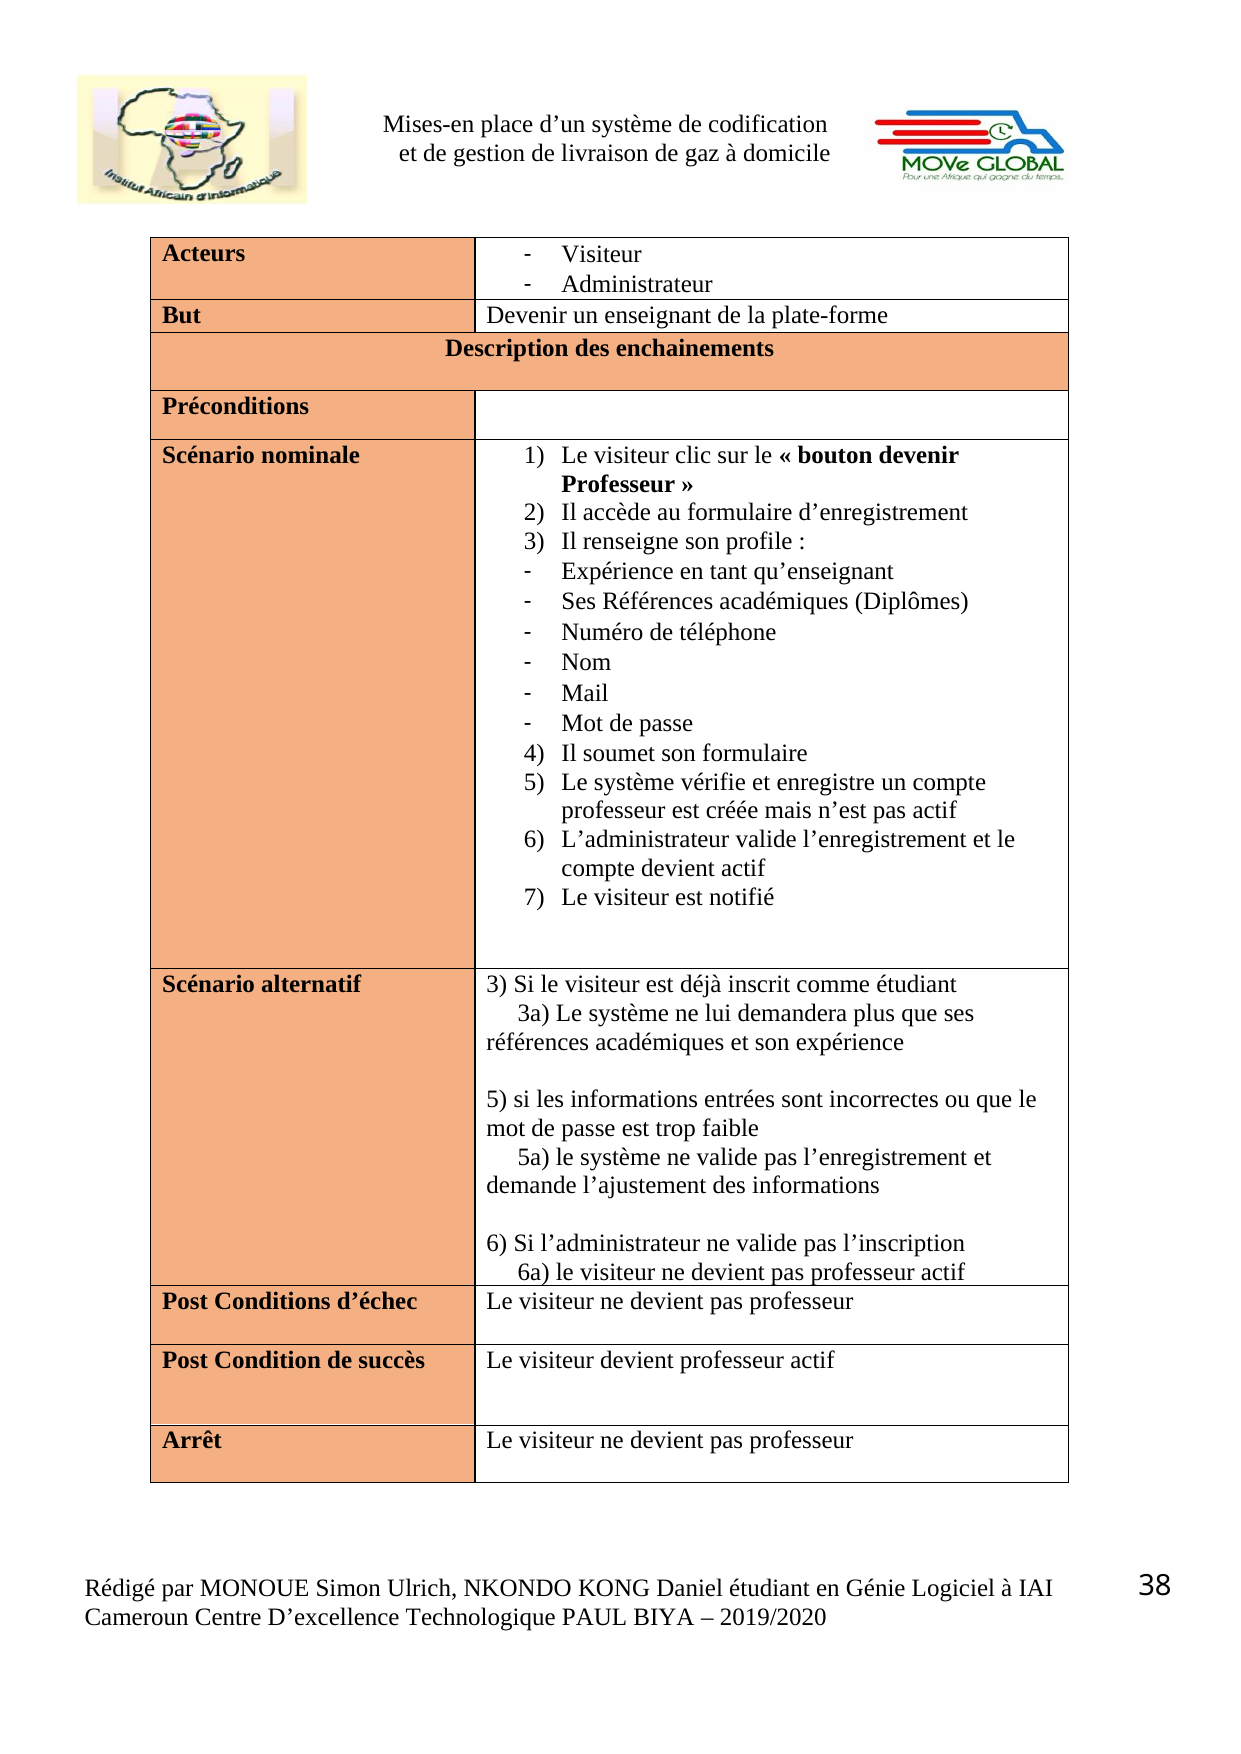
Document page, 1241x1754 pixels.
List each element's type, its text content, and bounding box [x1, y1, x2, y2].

table_cell Arrêt [151, 1426, 474, 1482]
table_cell 3) Si le visiteur est déjà inscrit comme étudiant 3a) Le système ne lui demandera plus que ses références académiques et son expérience 5) si les informations entrées sont incorrectes ou que le mot de passe est trop faible 5a) le système ne valide pas l’enregistrement et demande l’ajustement des informations 6) Si l’administrateur ne valide pas l’inscription 6a) le visiteur ne devient pas professeur actif [476, 969, 1068, 1285]
table_cell Acteurs [151, 238, 474, 299]
table_cell Préconditions [151, 391, 474, 439]
table_cell Scénario nominale [151, 440, 474, 968]
table_cell Le visiteur clic sur le « bouton devenir Professeur » Il accède au formulaire d’enregistrement Il renseigne son profile : Expérience en tant qu’enseignant Ses Références académiques (Diplômes) Numéro de téléphone Nom Mail Mot de passe Il soumet son formulaire Le système vérifie et enregistre un compte professeur est créée mais n’est pas actif L’administrateur valide l’enregistrement et le compte devient actif Le visiteur est notifié [476, 440, 1068, 968]
table_cell Post Conditions d’échec [151, 1286, 474, 1344]
table_cell Description des enchainements [151, 333, 1068, 390]
table_cell Le visiteur ne devient pas professeur [476, 1426, 1068, 1482]
table_cell Devenir un enseignant de la plate-forme [476, 300, 1068, 332]
table_cell Le visiteur ne devient pas professeur [476, 1286, 1068, 1344]
table_cell [476, 391, 1068, 439]
table_cell Post Condition de succès [151, 1345, 474, 1424]
table_cell Scénario alternatif [151, 969, 474, 1285]
table_cell Visiteur Administrateur [476, 238, 1068, 299]
table_cell Le visiteur devient professeur actif [476, 1345, 1068, 1424]
table_cell But [151, 300, 474, 332]
picture [859, 95, 1091, 204]
